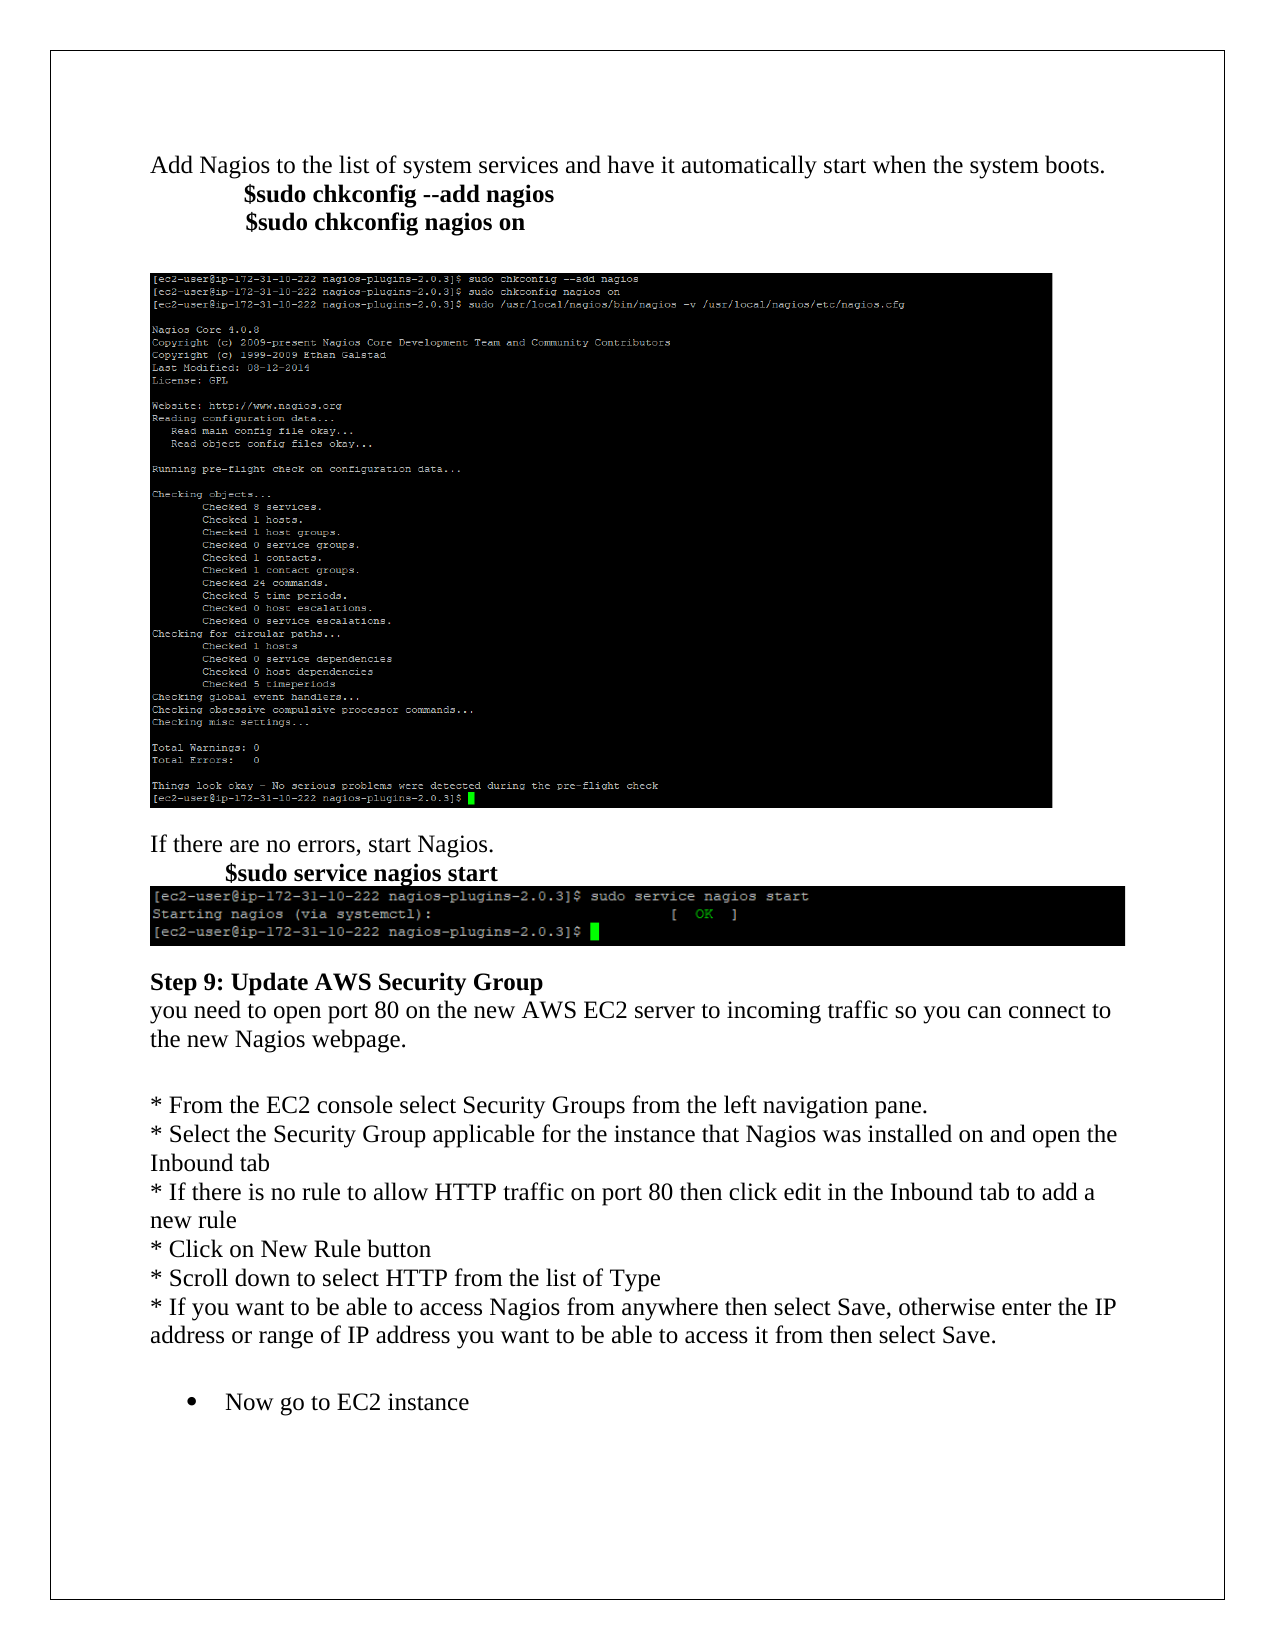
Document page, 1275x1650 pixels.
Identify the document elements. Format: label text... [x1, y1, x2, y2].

list Now go to EC2 instance [187, 1387, 1125, 1415]
picture [150, 273, 1053, 808]
text you need to open port 80 on the new AWS EC2 server to incoming traffic so you can connect to the new Nagios webpage. [150, 995, 1125, 1053]
text Add Nagios to the list of system services and have it automatically start when the system boots. [150, 150, 1125, 179]
text $sudo chkconfig nagios on [150, 207, 1125, 236]
text Step 9: Update AWS Security Group [150, 967, 1125, 995]
text $sudo service nagios start [150, 858, 1125, 886]
text * From the EC2 console select Security Groups from the left navigation pane. * Select the Security Group applicable for the instance that Nagios was installed on and open the Inbound tab * If there is no rule to allow HTTP traffic on port 80 then click edit in the Inbound tab to add a new rule * Click on New Rule button * Scroll down to select HTTP from the list of Type * If you want to be able to access Nagios from anywhere then select Save, otherwise enter the IP address or range of IP address you want to be able to access it from then select Save. [150, 1090, 1125, 1349]
text If there are no errors, start Nagios. [150, 829, 1125, 858]
picture [150, 886, 1125, 946]
text $sudo chkconfig --add nagios [150, 179, 1125, 207]
